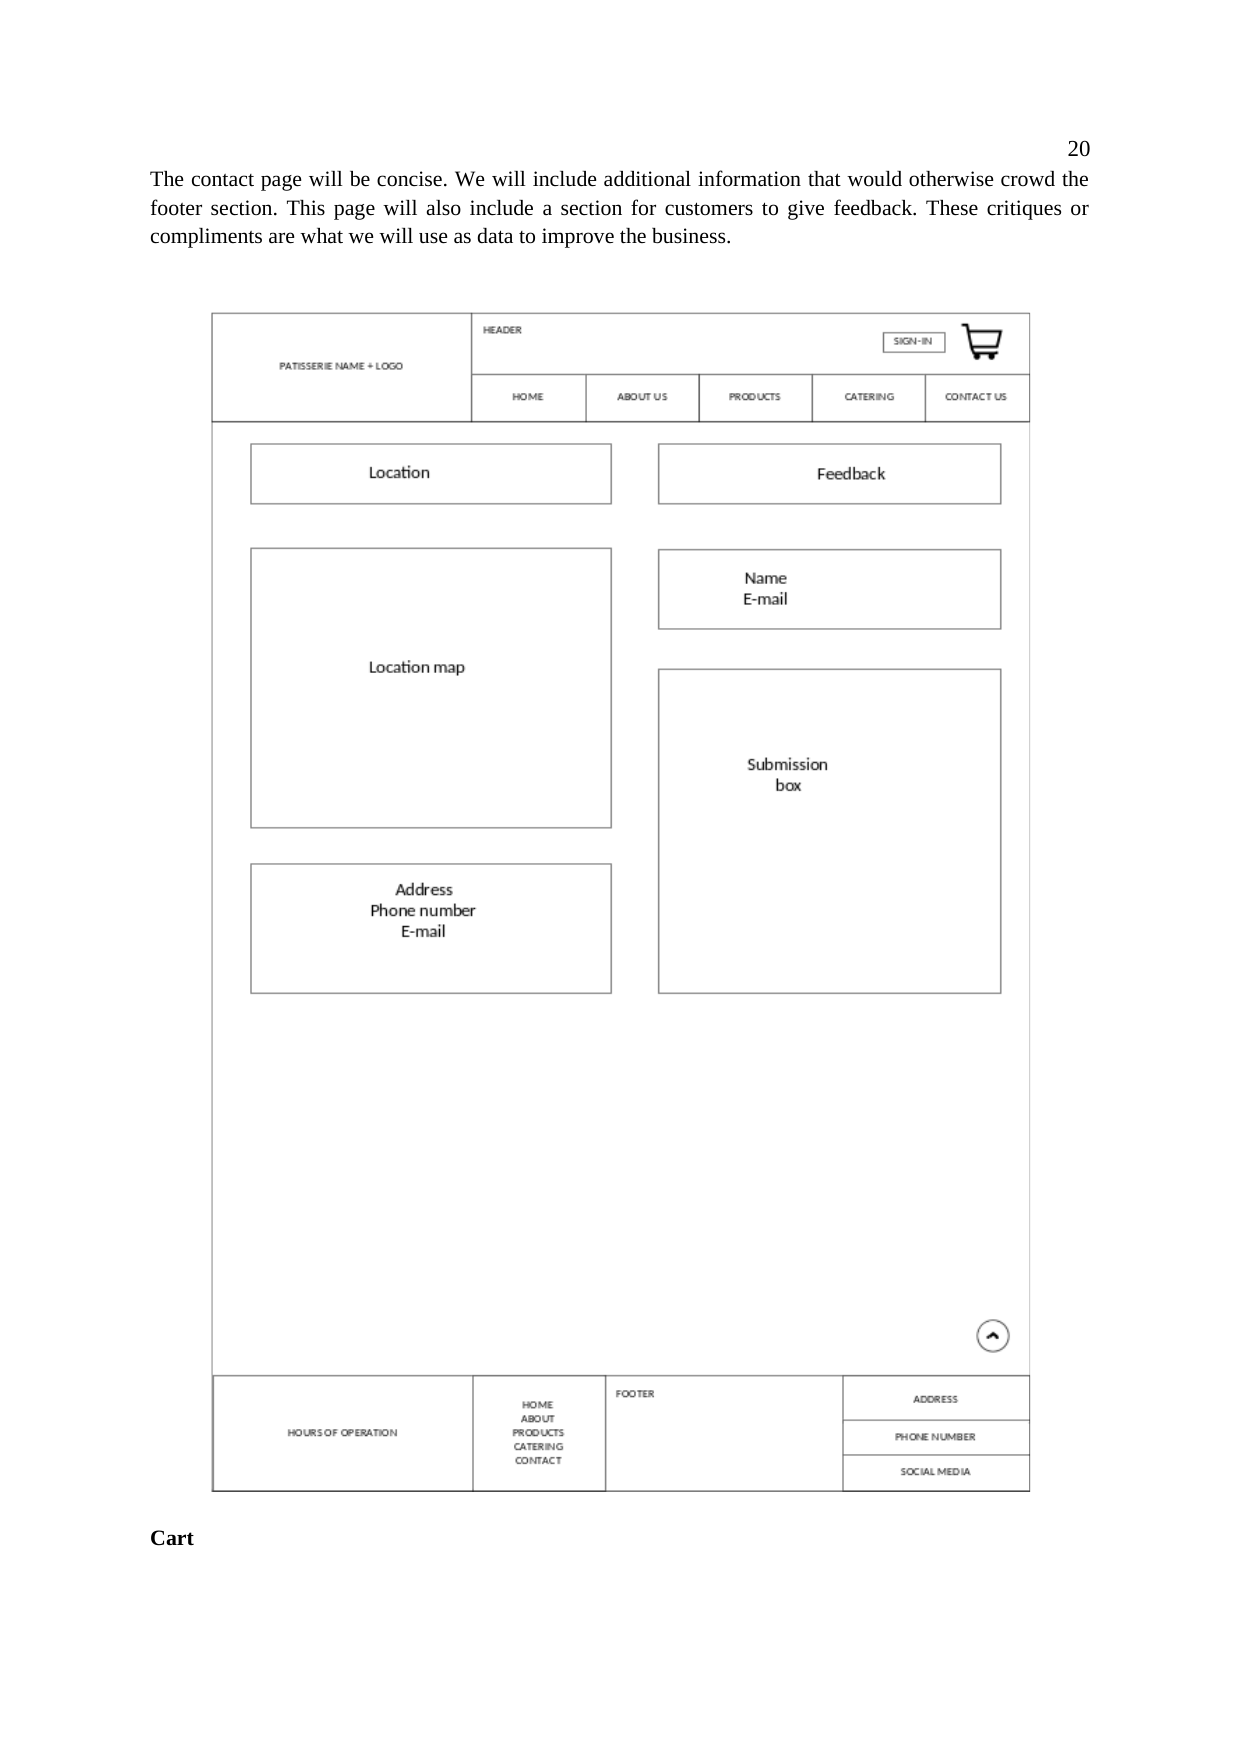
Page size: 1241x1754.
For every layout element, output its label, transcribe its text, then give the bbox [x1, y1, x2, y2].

text The contact page will be concise. We will include additional information that would otherwise crowd the footer section. This page will also include a section for customers to give feedback. These critiques or compliments are what we will use as data to improve the business. [150, 166, 1090, 249]
text Cart [150, 1524, 1090, 1550]
